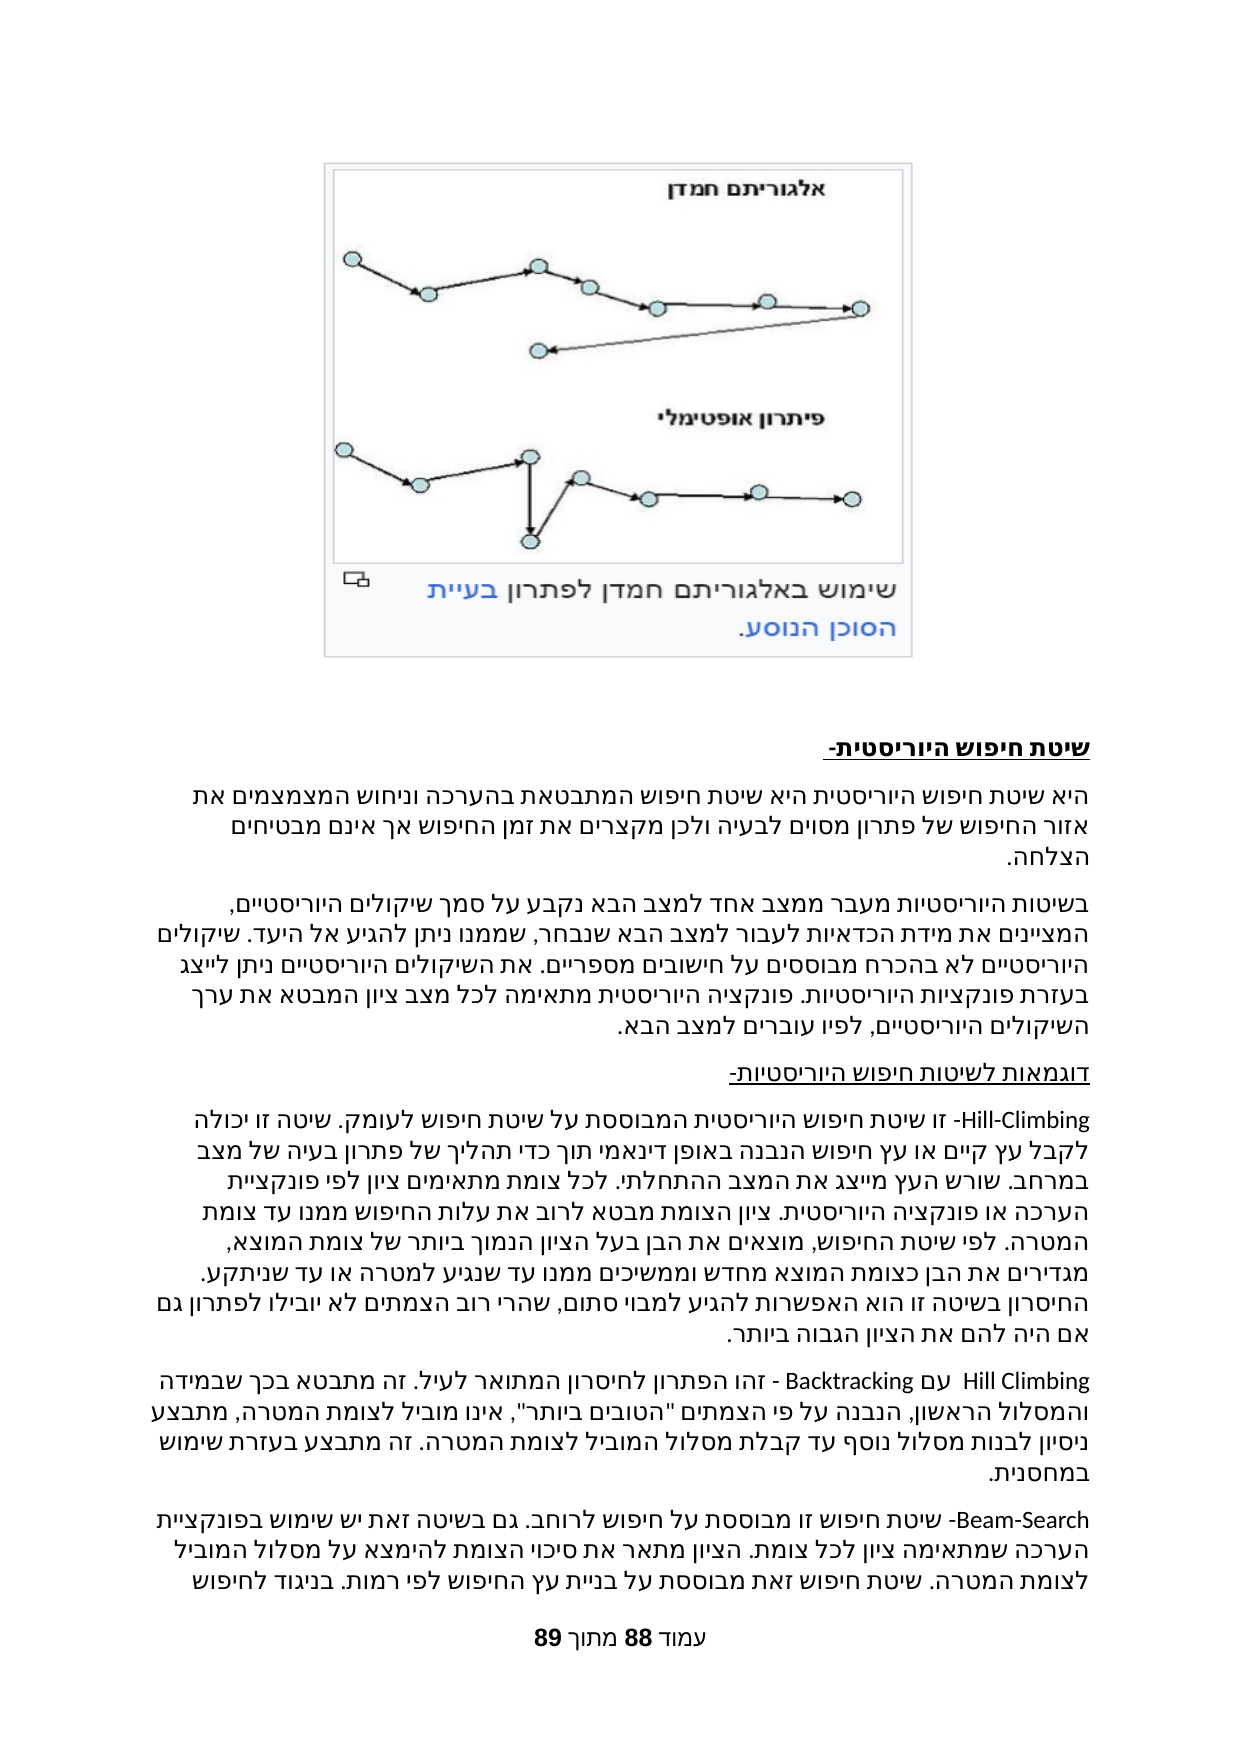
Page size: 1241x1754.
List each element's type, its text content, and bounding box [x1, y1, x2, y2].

text שיטת חיפוש היוריסטית- [150, 733, 1090, 763]
text Hill-Climbing- זו שיטת חיפוש היוריסטית המבוססת על שיטת חיפוש לעומק. שיטה זו יכולה לקבל עץ קיים או עץ חיפוש הנבנה באופן דינאמי תוך כדי תהליך של פתרון בעיה של מצב במרחב. שורש העץ מייצג את המצב ההתחלתי. לכל צומת מתאימים ציון לפי פונקציית הערכה או פונקציה היוריסטית. ציון הצומת מבטא לרוב את עלות החיפוש ממנו עד צומת המטרה. לפי שיטת החיפוש, מוצאים את הבן בעל הציון הנמוך ביותר של צומת המוצא, מגדירים את הבן כצומת המוצא מחדש וממשיכים ממנו עד שנגיע למטרה או עד שניתקע. החיסרון בשיטה זו הוא האפשרות להגיע למבוי סתום, שהרי רוב הצמתים לא יובילו לפתרון גם אם היה להם את הציון הגבוה ביותר. [150, 1104, 1090, 1349]
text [150, 1504, 1090, 1596]
text היא שיטת חיפוש היוריסטית היא שיטת חיפוש המתבטאת בהערכה וניחוש המצמצמים את אזור החיפוש של פתרון מסוים לבעיה ולכן מקצרים את זמן החיפוש אך אינם מבטיחים הצלחה. [150, 780, 1090, 871]
text Hill Climbing עם Backtracking - זהו הפתרון לחיסרון המתואר לעיל. זה מתבטא בכך שבמידה והמסלול הראשון, הנבנה על פי הצמתים "הטובים ביותר", אינו מוביל לצומת המטרה, מתבצע ניסיון לבנות מסלול נוסף עד קבלת מסלול המוביל לצומת המטרה. זה מתבצע בעזרת שימוש במחסנית. [150, 1365, 1090, 1487]
text בשיטות היוריסטיות מעבר ממצב אחד למצב הבא נקבע על סמך שיקולים היוריסטיים, המציינים את מידת הכדאיות לעבור למצב הבא שנבחר, שממנו ניתן להגיע אל היעד. שיקולים היוריסטיים לא בהכרח מבוססים על חישובים מספריים. את השיקולים היוריסטיים ניתן לייצג בעזרת פונקציות היוריסטיות. פונקציה היוריסטית מתאימה לכל מצב ציון המבטא את ערך השיקולים היוריסטיים, לפיו עוברים למצב הבא. [150, 888, 1090, 1041]
text דוגמאות לשיטות חיפוש היוריסטיות- [150, 1057, 1090, 1088]
picture [315, 150, 925, 669]
